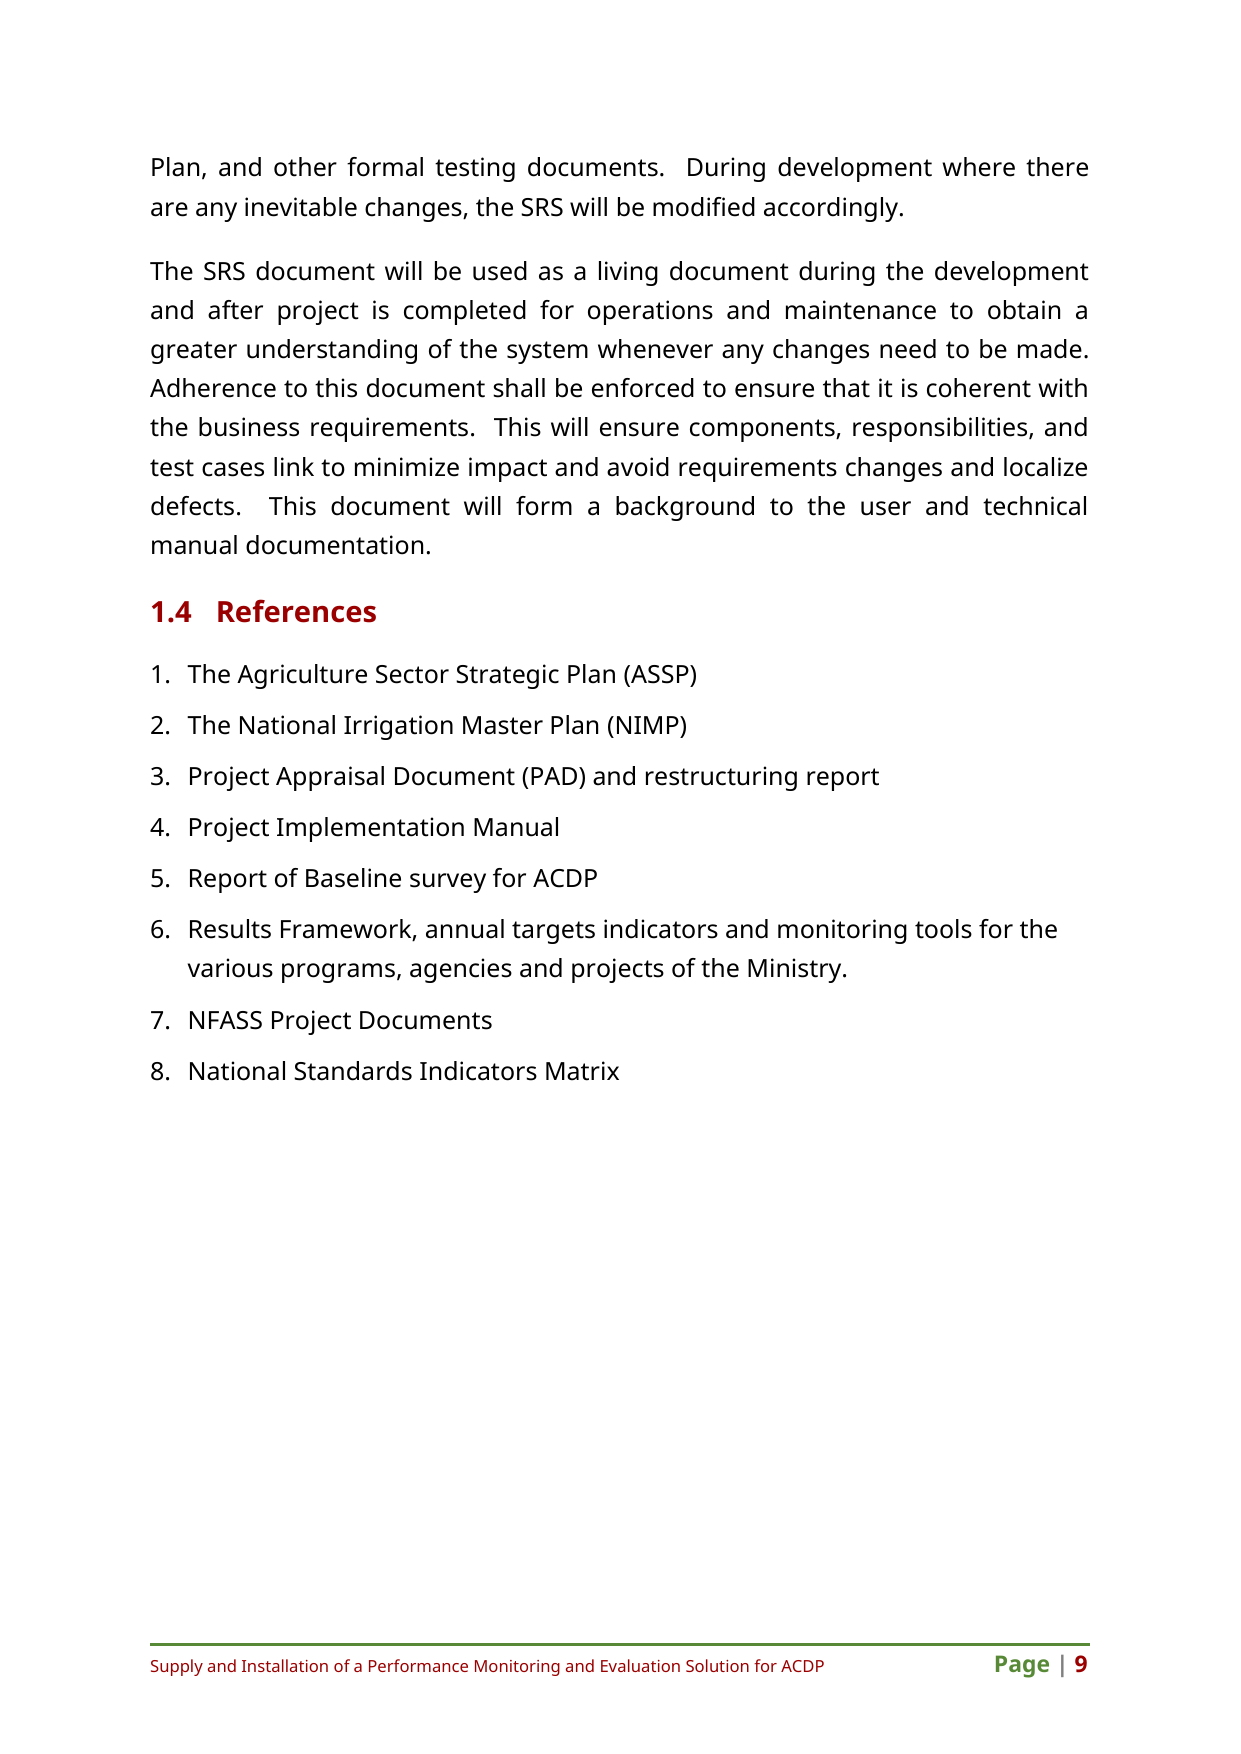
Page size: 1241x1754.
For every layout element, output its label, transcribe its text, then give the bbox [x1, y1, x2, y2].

list Report of Baseline survey for ACDP [150, 861, 1090, 894]
list Results Framework, annual targets indicators and monitoring tools for the various programs, agencies and projects of the Ministry. [150, 912, 1090, 985]
subtitle 1.4 References [150, 592, 1090, 631]
list National Standards Indicators Matrix [150, 1053, 1090, 1087]
list NFASS Project Documents [150, 1002, 1090, 1036]
list Project Appraisal Document (PAD) and restructuring report [150, 758, 1090, 792]
text The SRS document will be used as a living document during the development and after project is completed for operations and maintenance to obtain a greater understanding of the system whenever any changes need to be made. Adherence to this document shall be enforced to ensure that it is coherent with the business requirements. This will ensure components, responsibilities, and test cases link to minimize impact and avoid requirements changes and localize defects. This document will form a background to the user and technical manual documentation. [150, 253, 1090, 562]
list Project Implementation Manual [150, 809, 1090, 843]
list The Agriculture Sector Strategic Plan (ASSP) [150, 656, 1090, 690]
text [150, 150, 1090, 223]
list The National Irrigation Master Plan (NIMP) [150, 707, 1090, 741]
